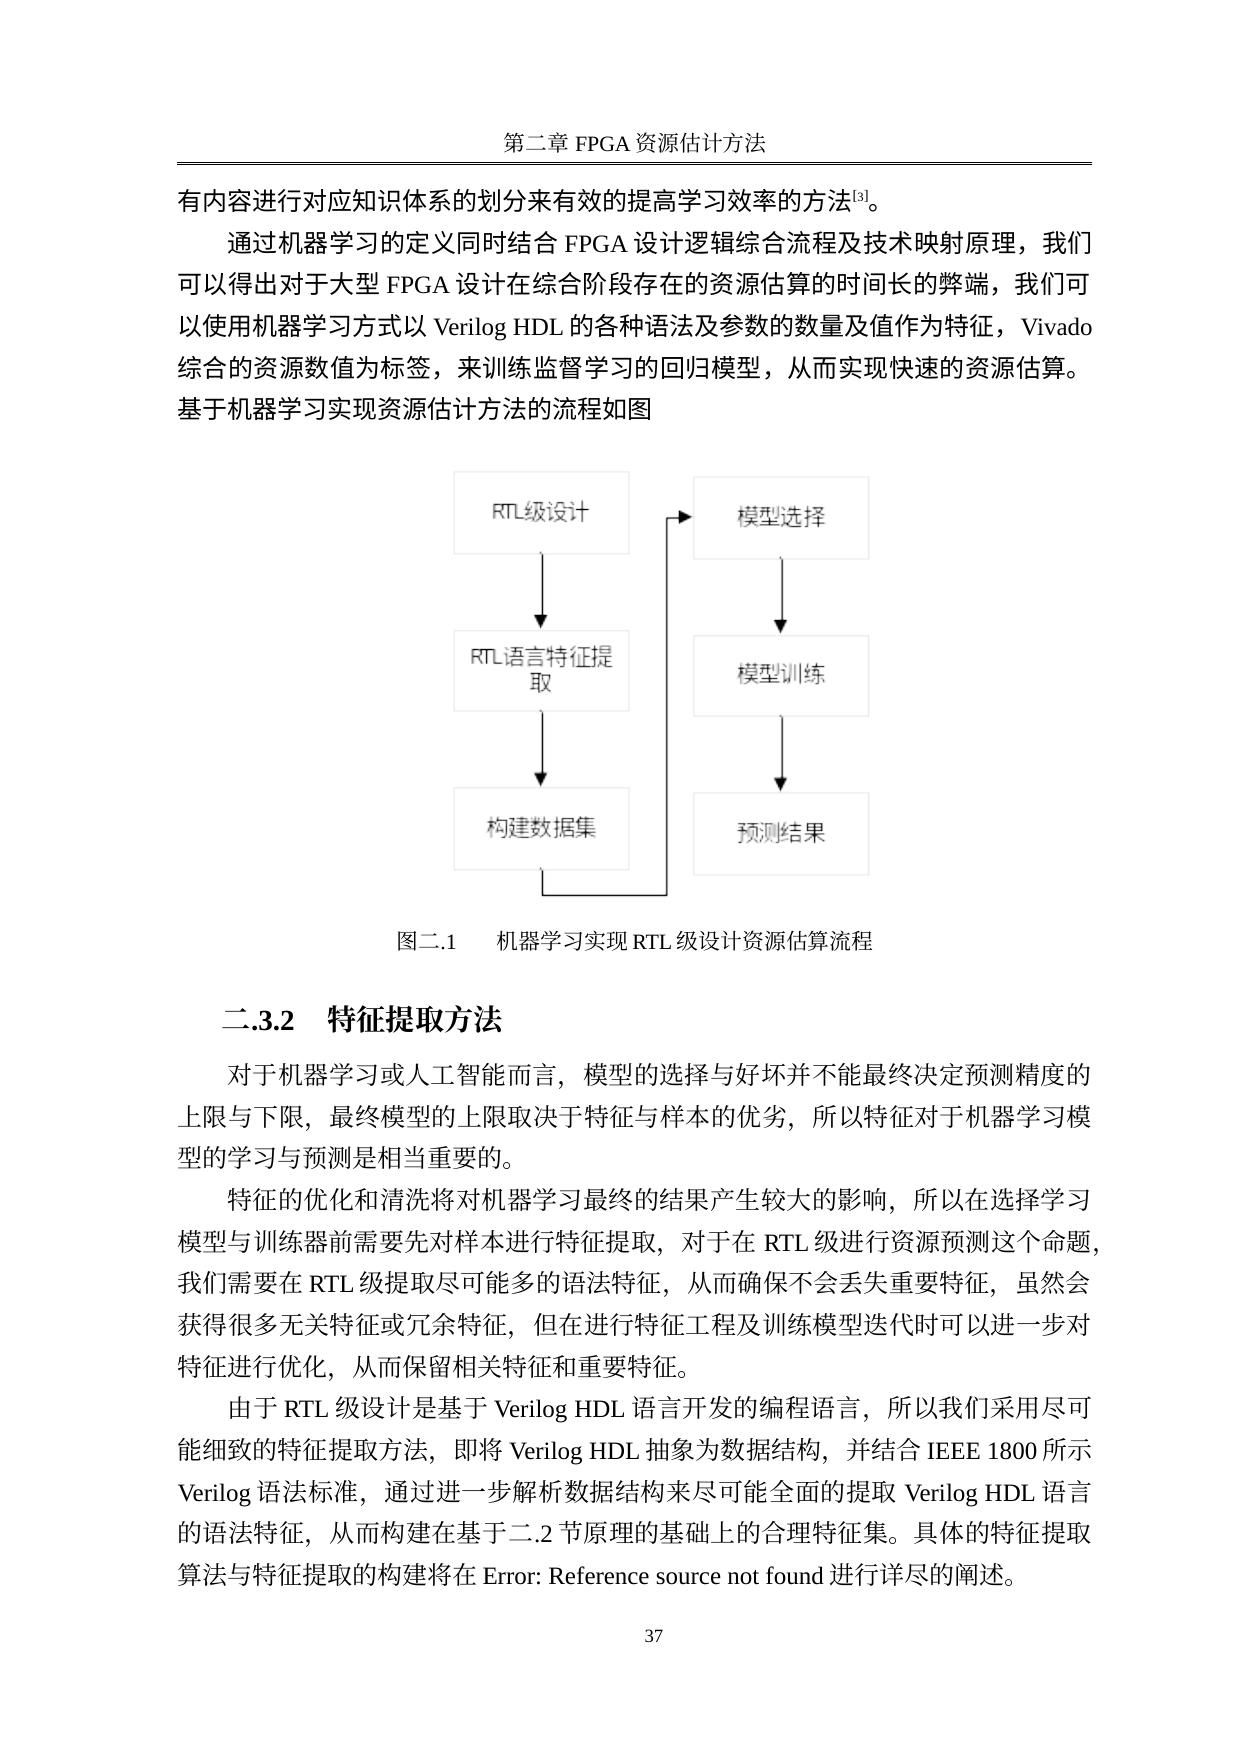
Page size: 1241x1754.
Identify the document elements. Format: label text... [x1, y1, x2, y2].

text 对于机器学习或人工智能而言，模型的选择与好坏并不能最终决定预测精度的上限与下限，最终模型的上限取决于特征与样本的优劣，所以特征对于机器学习模型的学习与预测是相当重要的。 [177, 1051, 1092, 1176]
text 机器学习实现RTL级设计资源估算流程 [177, 924, 1092, 956]
text 机器学习是面向多学科的交叉学科，其涵盖概率论，统计学，近似理论和复杂算法等知识，使用计算机作为工具并致力于真实实时的模拟人类学习方式，并将现有内容进行对应知识体系的划分来有效的提高学习效率的方法[3]。 [177, 177, 1092, 219]
subtitle 特征提取方法 [222, 997, 1092, 1038]
text 通过机器学习的定义同时结合FPGA设计逻辑综合流程及技术映射原理，我们可以得出对于大型FPGA设计在综合阶段存在的资源估算的时间长的弊端，我们可以使用机器学习方式以Verilog HDL的各种语法及参数的数量及值作为特征，Vivado综合的资源数值为标签，来训练监督学习的回归模型，从而实现快速的资源估算。基于机器学习实现资源估计方法的流程如图 [177, 219, 1092, 427]
text 特征的优化和清洗将对机器学习最终的结果产生较大的影响，所以在选择学习模型与训练器前需要先对样本进行特征提取，对于在RTL级进行资源预测这个命题，我们需要在RTL级提取尽可能多的语法特征，从而确保不会丢失重要特征，虽然会获得很多无关特征或冗余特征，但在进行特征工程及训练模型迭代时可以进一步对特征进行优化，从而保留相关特征和重要特征。 [177, 1176, 1092, 1384]
